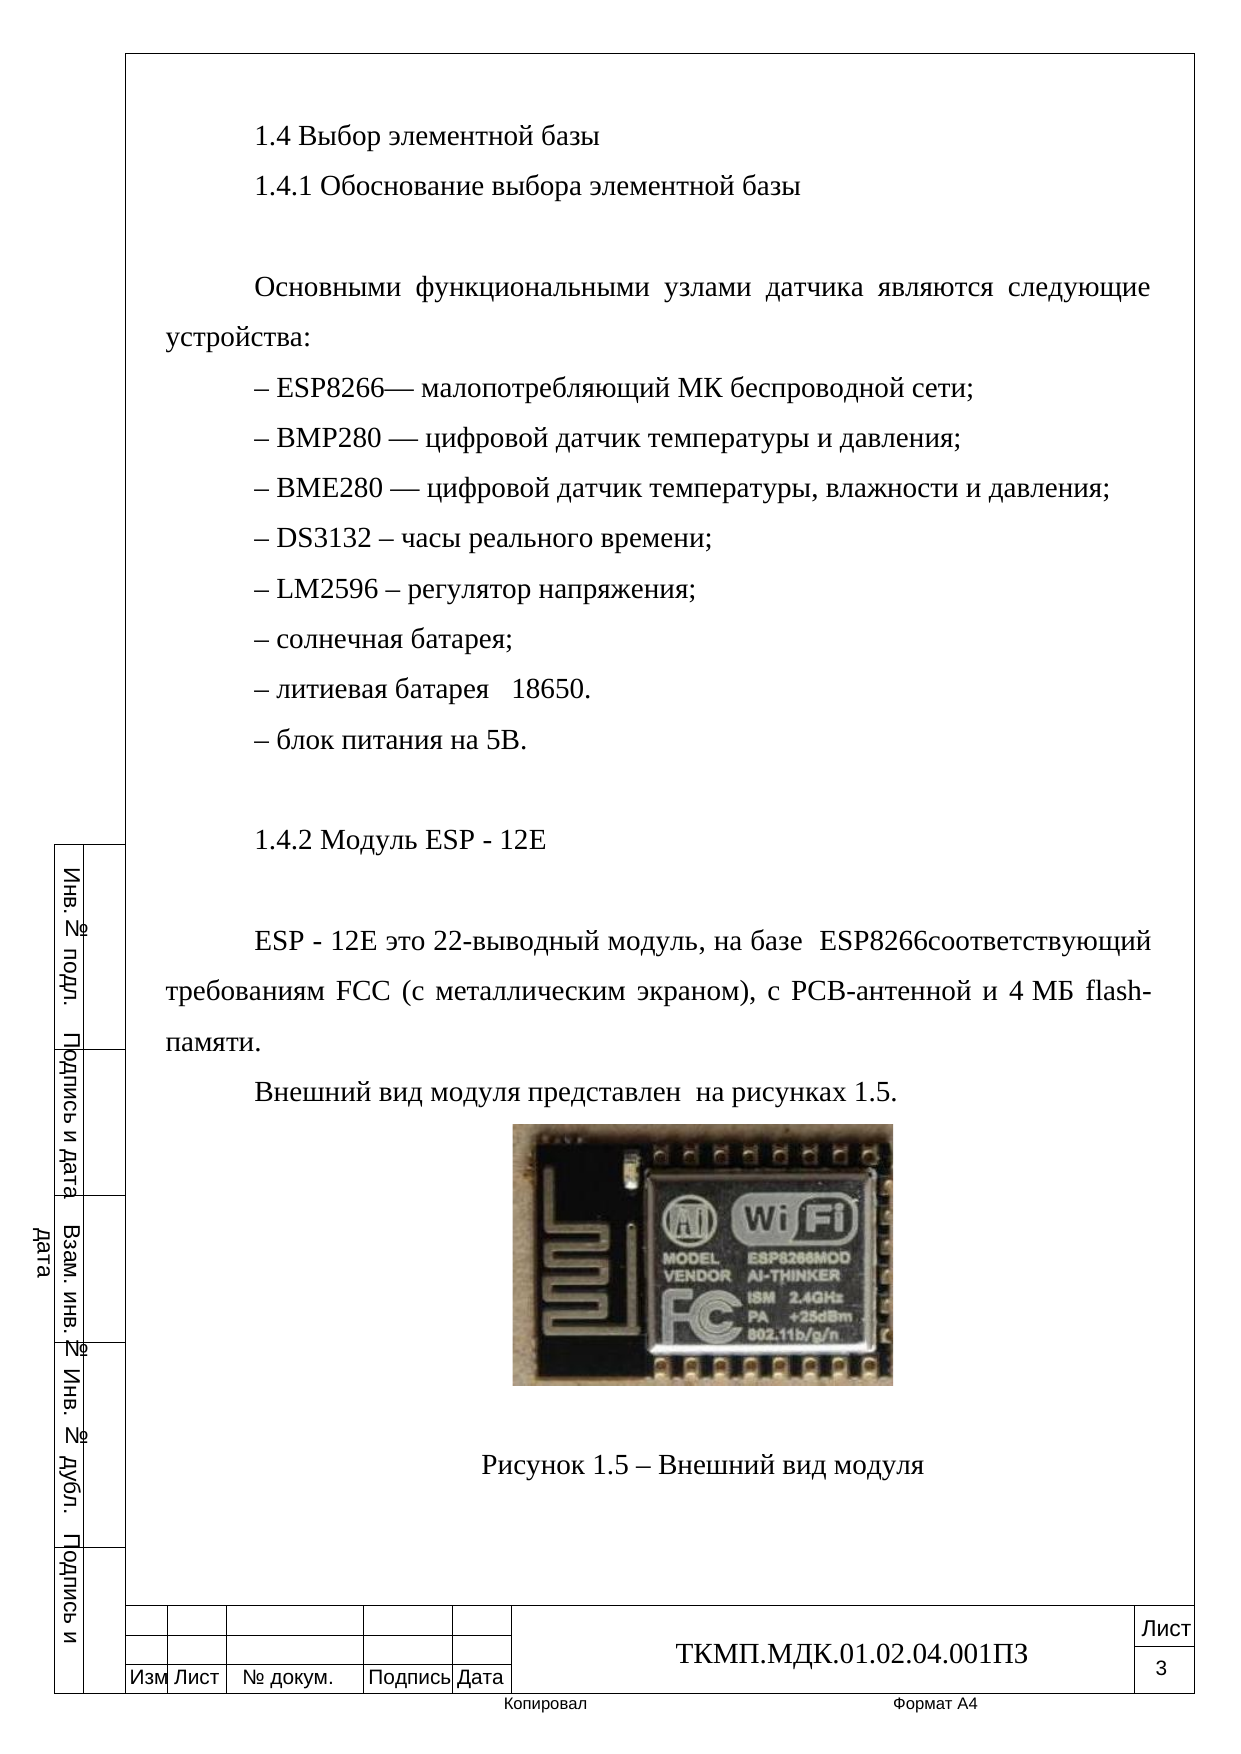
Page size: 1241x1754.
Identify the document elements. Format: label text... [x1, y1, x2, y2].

text 1.4.2 Модуль ESP - 12E [165, 822, 1152, 856]
text – BMЕ280 — цифровой датчик температуры, влажности и давления; [165, 470, 1152, 504]
text – блок питания на 5В. [165, 722, 1152, 755]
text – LM2596 – регулятор напряжения; [165, 571, 1152, 604]
picture [512, 1124, 894, 1386]
text 1.4.1 Обоснование выбора элементной базы [165, 168, 1152, 202]
text 1.4 Выбор элементной базы [165, 118, 1152, 152]
text – солнечная батарея; [165, 621, 1152, 655]
text Внешний вид модуля представлен на рисунках 1.5. [165, 1074, 1152, 1108]
text Рисунок 1.5 – Внешний вид модуля [165, 1447, 1152, 1481]
text – BMP280 — цифровой датчик температуры и давления; [165, 420, 1152, 453]
text – DS3132 – часы реального времени; [165, 521, 1152, 554]
text – литиевая батарея 18650. [165, 672, 1152, 705]
subtitle ESP - 12E это 22-выводный модуль, на базе ESP8266соответствующий требованиям FCC (с металлическим экраном), с PCB-антенной и 4 МБ flash-памяти. [165, 923, 1152, 1057]
text – ESP8266— малопотребляющий МК беспроводной сети; [165, 370, 1152, 403]
text Основными функциональными узлами датчика являются следующие устройства: [165, 269, 1152, 353]
